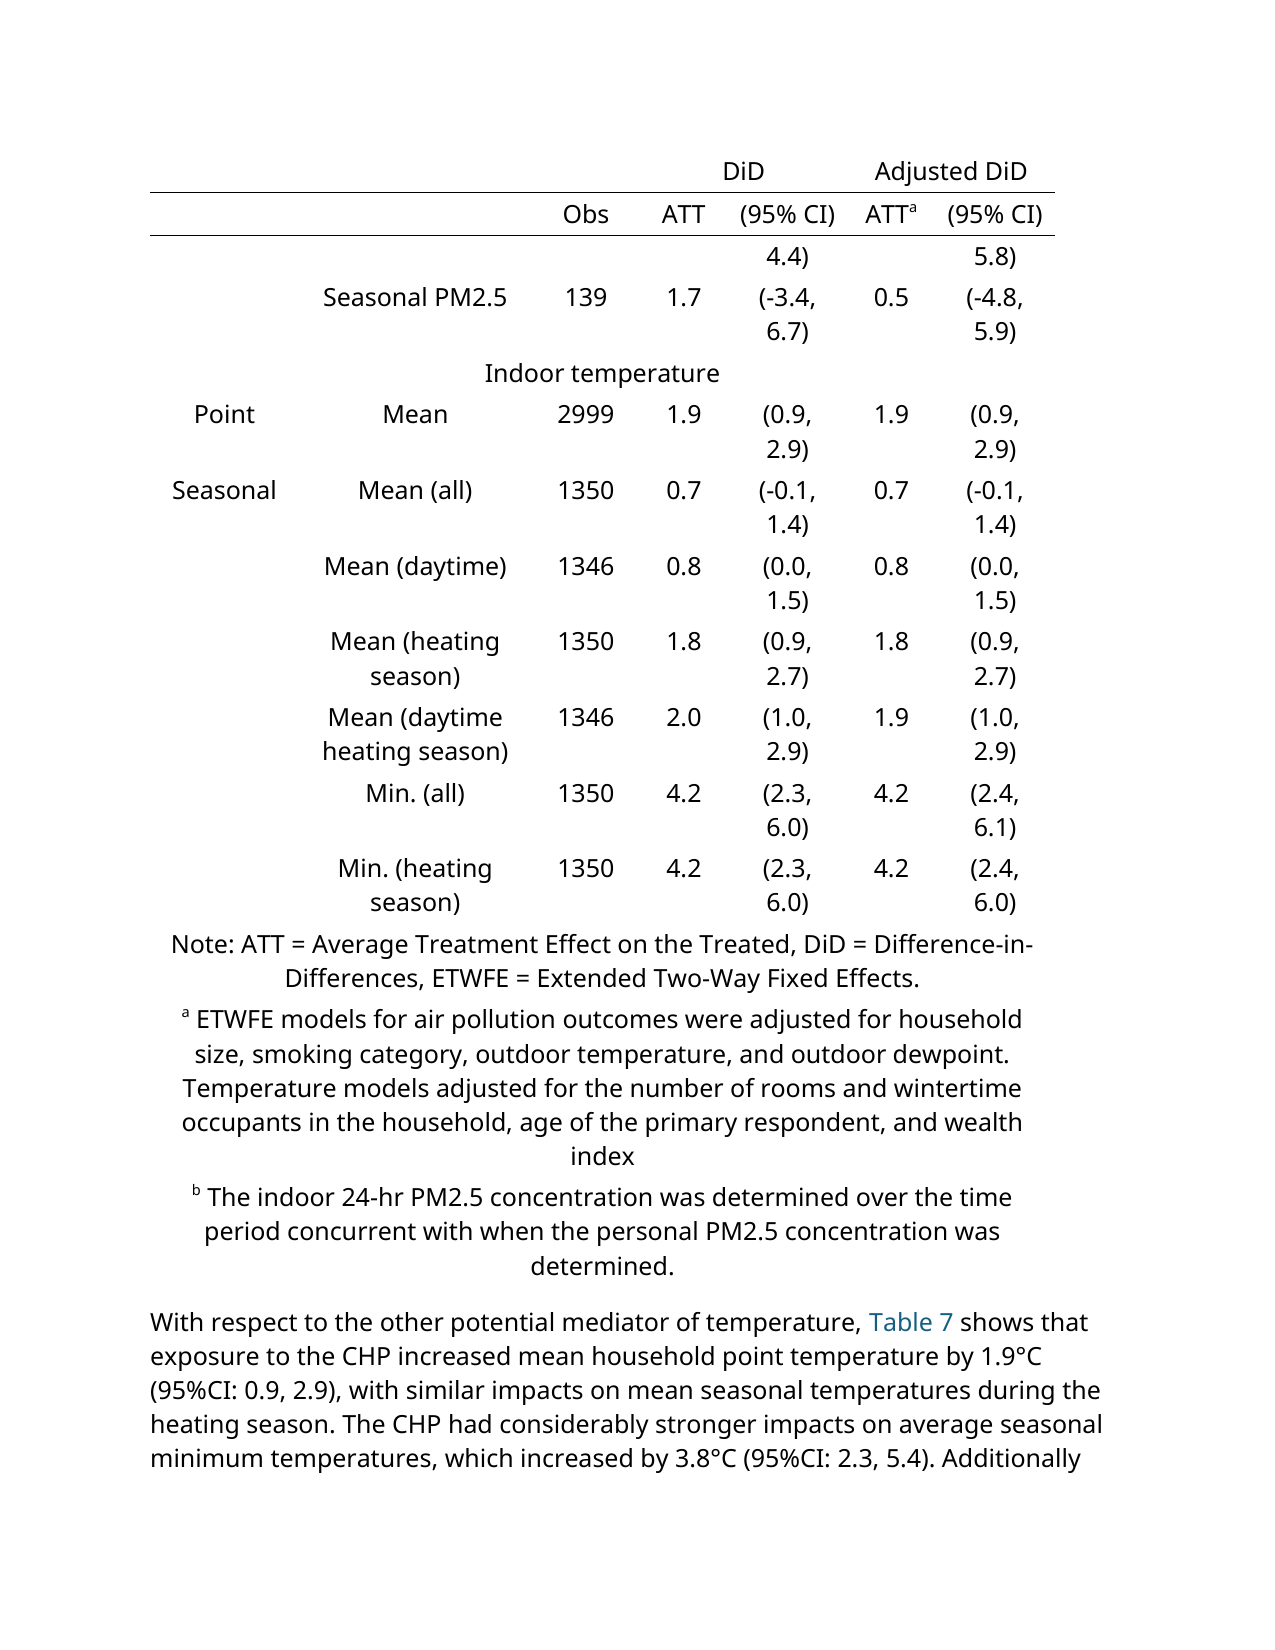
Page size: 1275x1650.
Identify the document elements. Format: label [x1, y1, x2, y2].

table_header [139, 150, 1114, 1286]
text [150, 1305, 1125, 1475]
